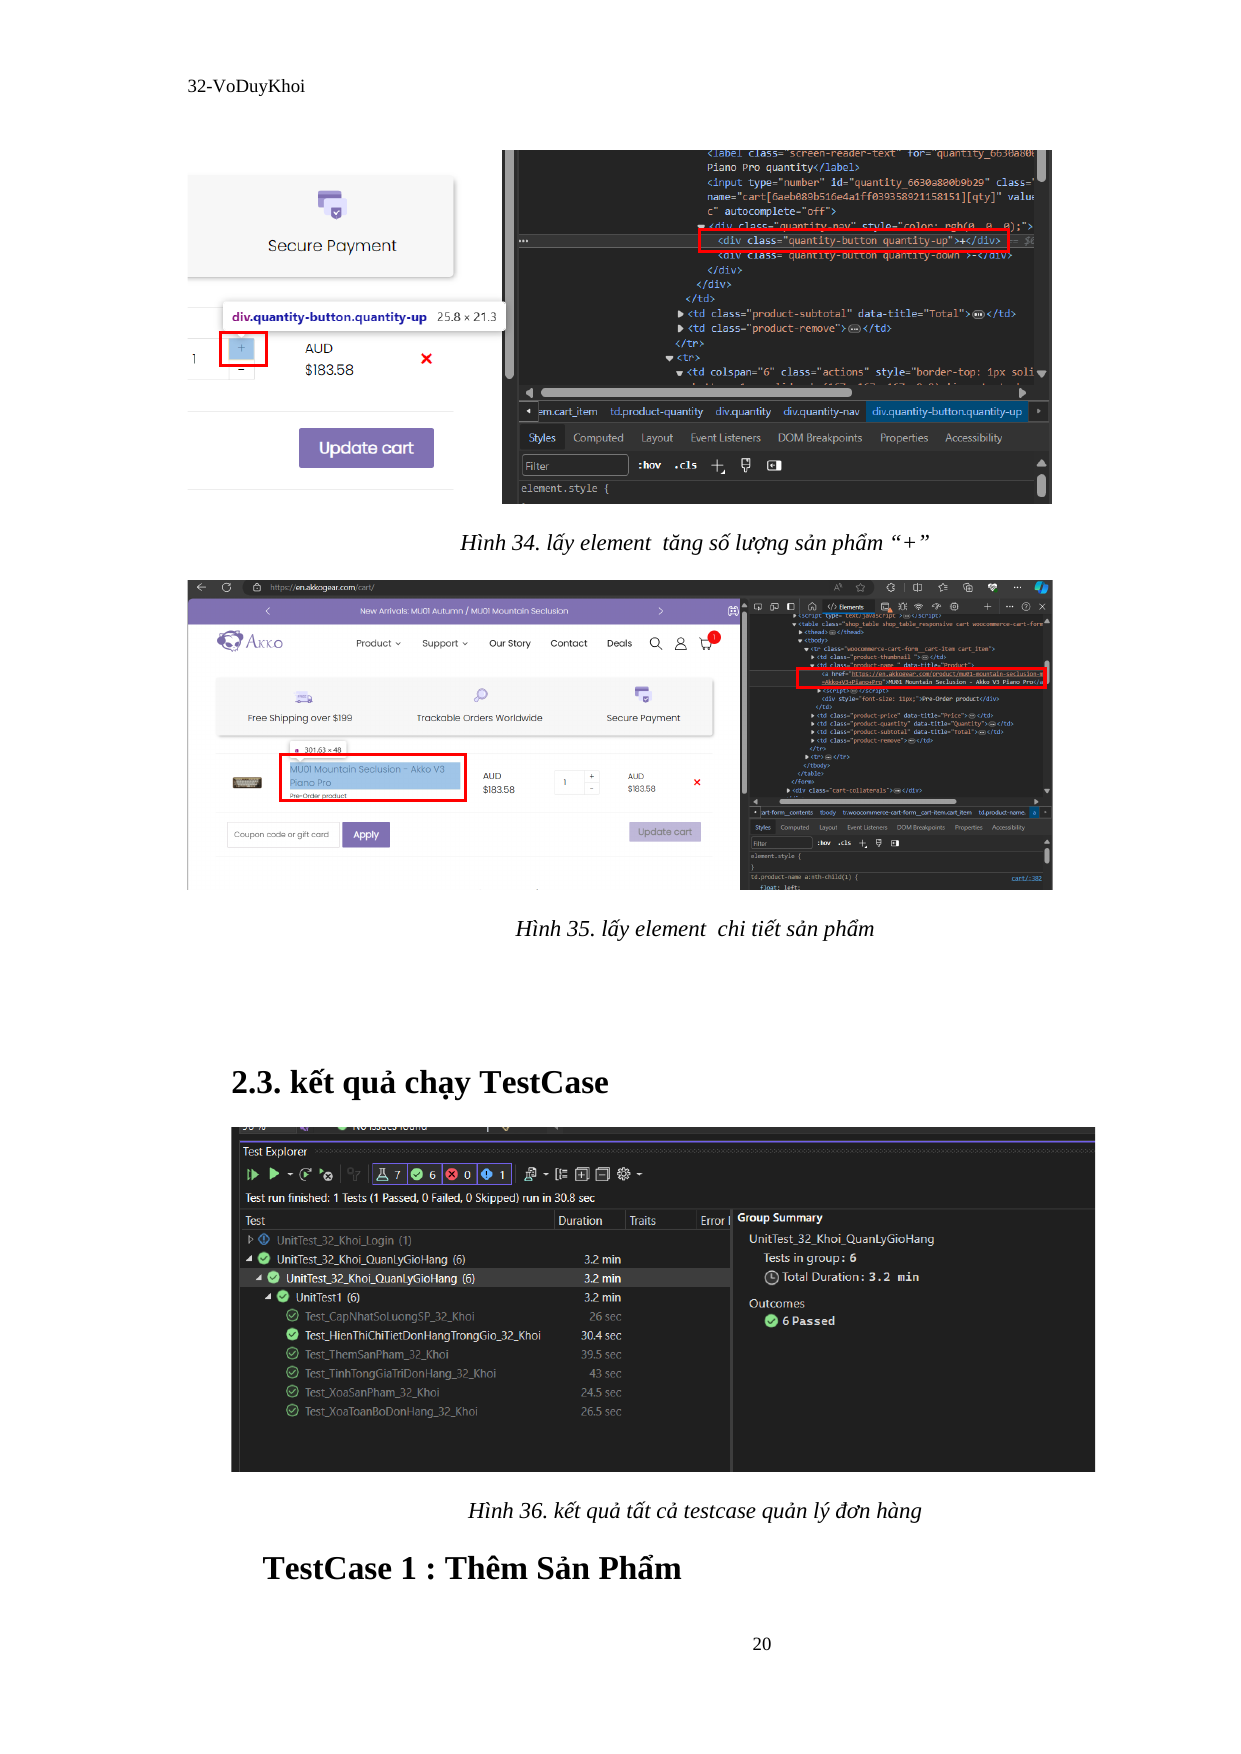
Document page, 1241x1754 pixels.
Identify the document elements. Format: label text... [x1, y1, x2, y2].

picture [187, 580, 1053, 890]
list Hình 34. lấy element tăng số lượng sản phẩm “+” [262, 529, 1053, 556]
list Hình 36. kết quả tất cả testcase quản lý đơn hàng [262, 1497, 1053, 1523]
list 2.3. kết quả chạy TestCase [231, 1062, 1053, 1101]
picture [187, 150, 1052, 504]
list Hình 35. lấy element chi tiết sản phẩm [262, 915, 1053, 941]
list TestCase 1 : Thêm Sản Phẩm [187, 1548, 1053, 1586]
picture [231, 1127, 1096, 1472]
